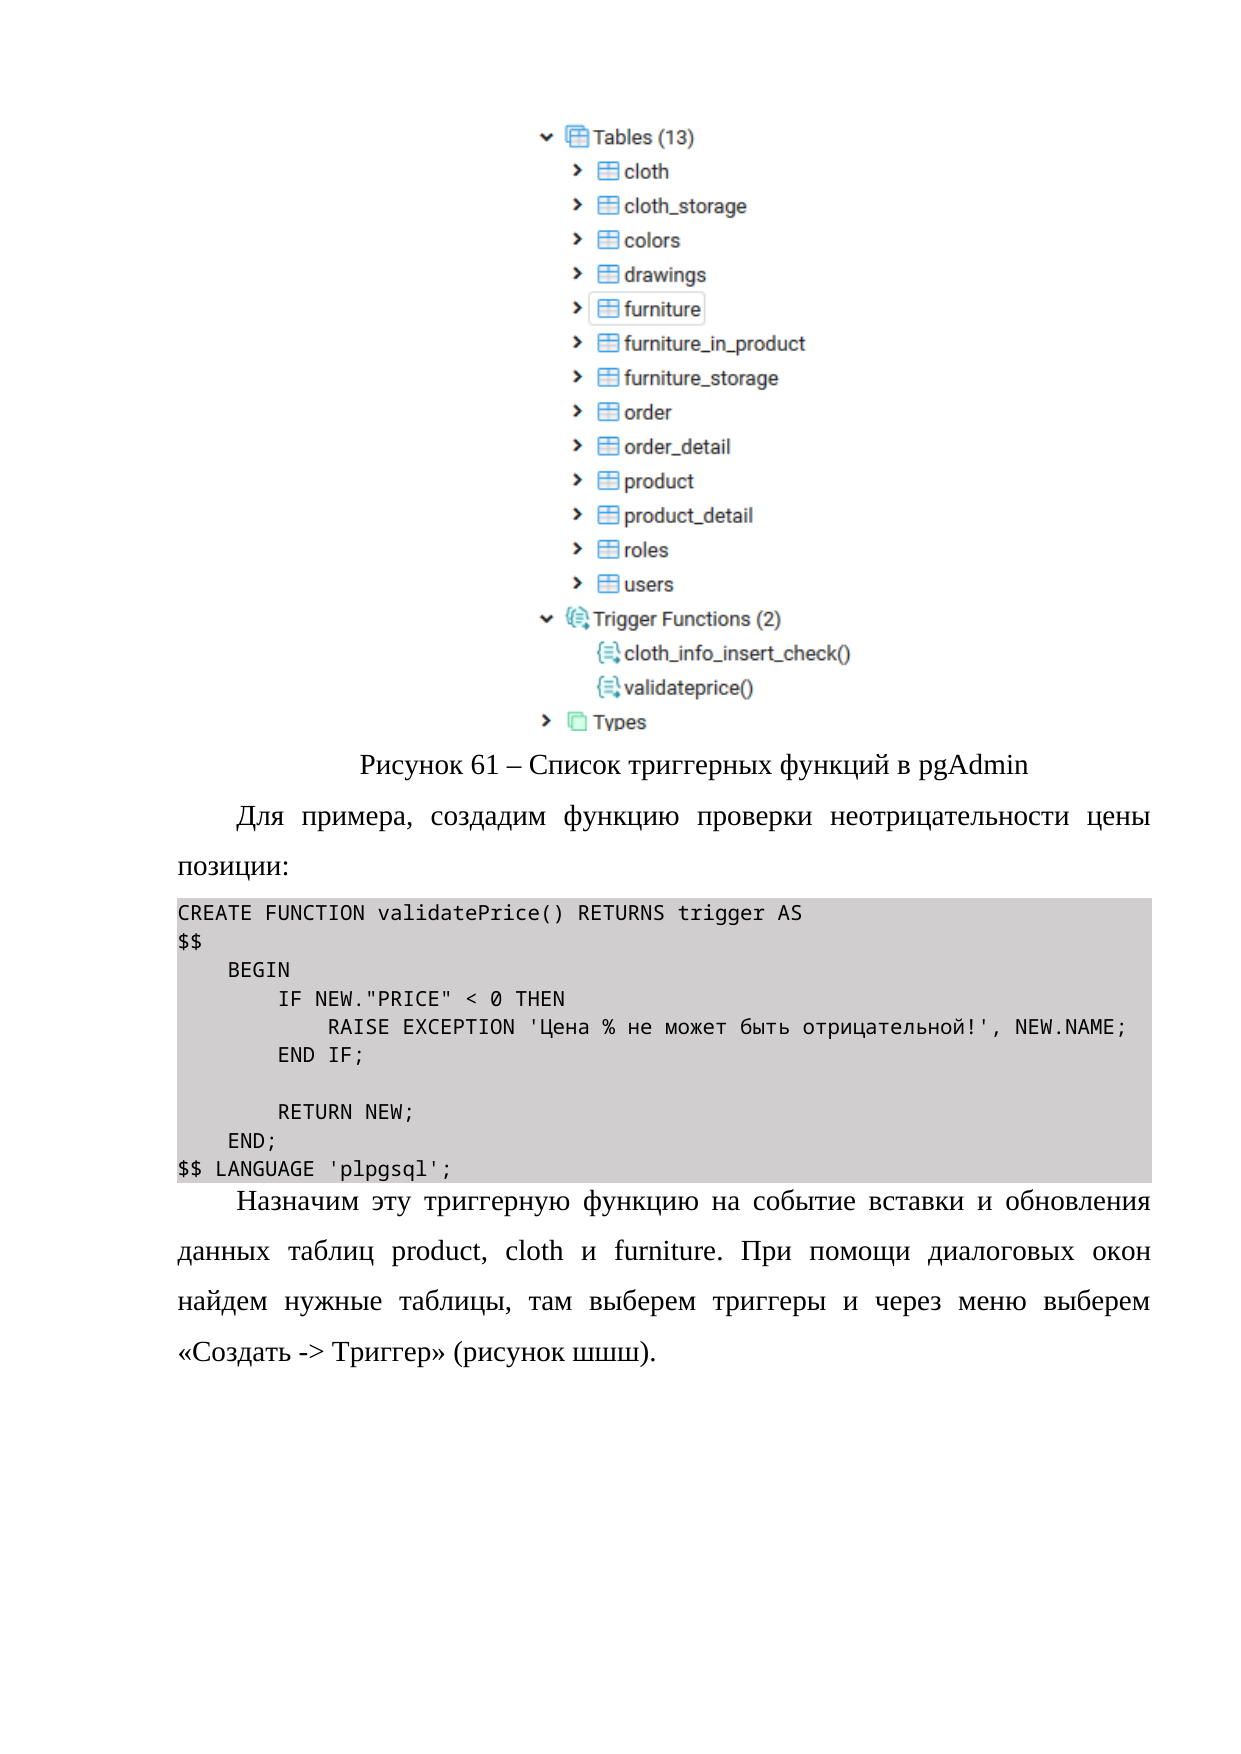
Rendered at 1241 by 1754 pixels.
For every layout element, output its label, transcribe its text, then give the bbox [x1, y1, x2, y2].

text IF NEW."PRICE" < 0 THEN [177, 984, 1152, 1012]
text Назначим эту триггерную функцию на событие вставки и обновления данных таблиц product, cloth и furniture. При помощи диалоговых окон найдем нужные таблицы, там выберем триггеры и через меню выберем «Создать -> Триггер» (рисунок шшш). [177, 1183, 1152, 1367]
text Рисунок 61 – Список триггерных функций в pgAdmin [177, 747, 1152, 781]
text RETURN NEW; [177, 1097, 1152, 1126]
text RAISE EXCEPTION 'Цена % не может быть отрицательной!', NEW.NAME; [177, 1012, 1152, 1041]
text $$ LANGUAGE 'plpgsql'; [177, 1154, 1152, 1183]
text END IF; [177, 1041, 1152, 1069]
text BEGIN [177, 955, 1152, 984]
text $$ [177, 927, 1152, 955]
text Для примера, создадим функцию проверки неотрицательности цены позиции: [177, 798, 1152, 882]
text END; [177, 1126, 1152, 1154]
picture [515, 118, 873, 731]
text CREATE FUNCTION validatePrice() RETURNS trigger AS [177, 898, 1152, 927]
